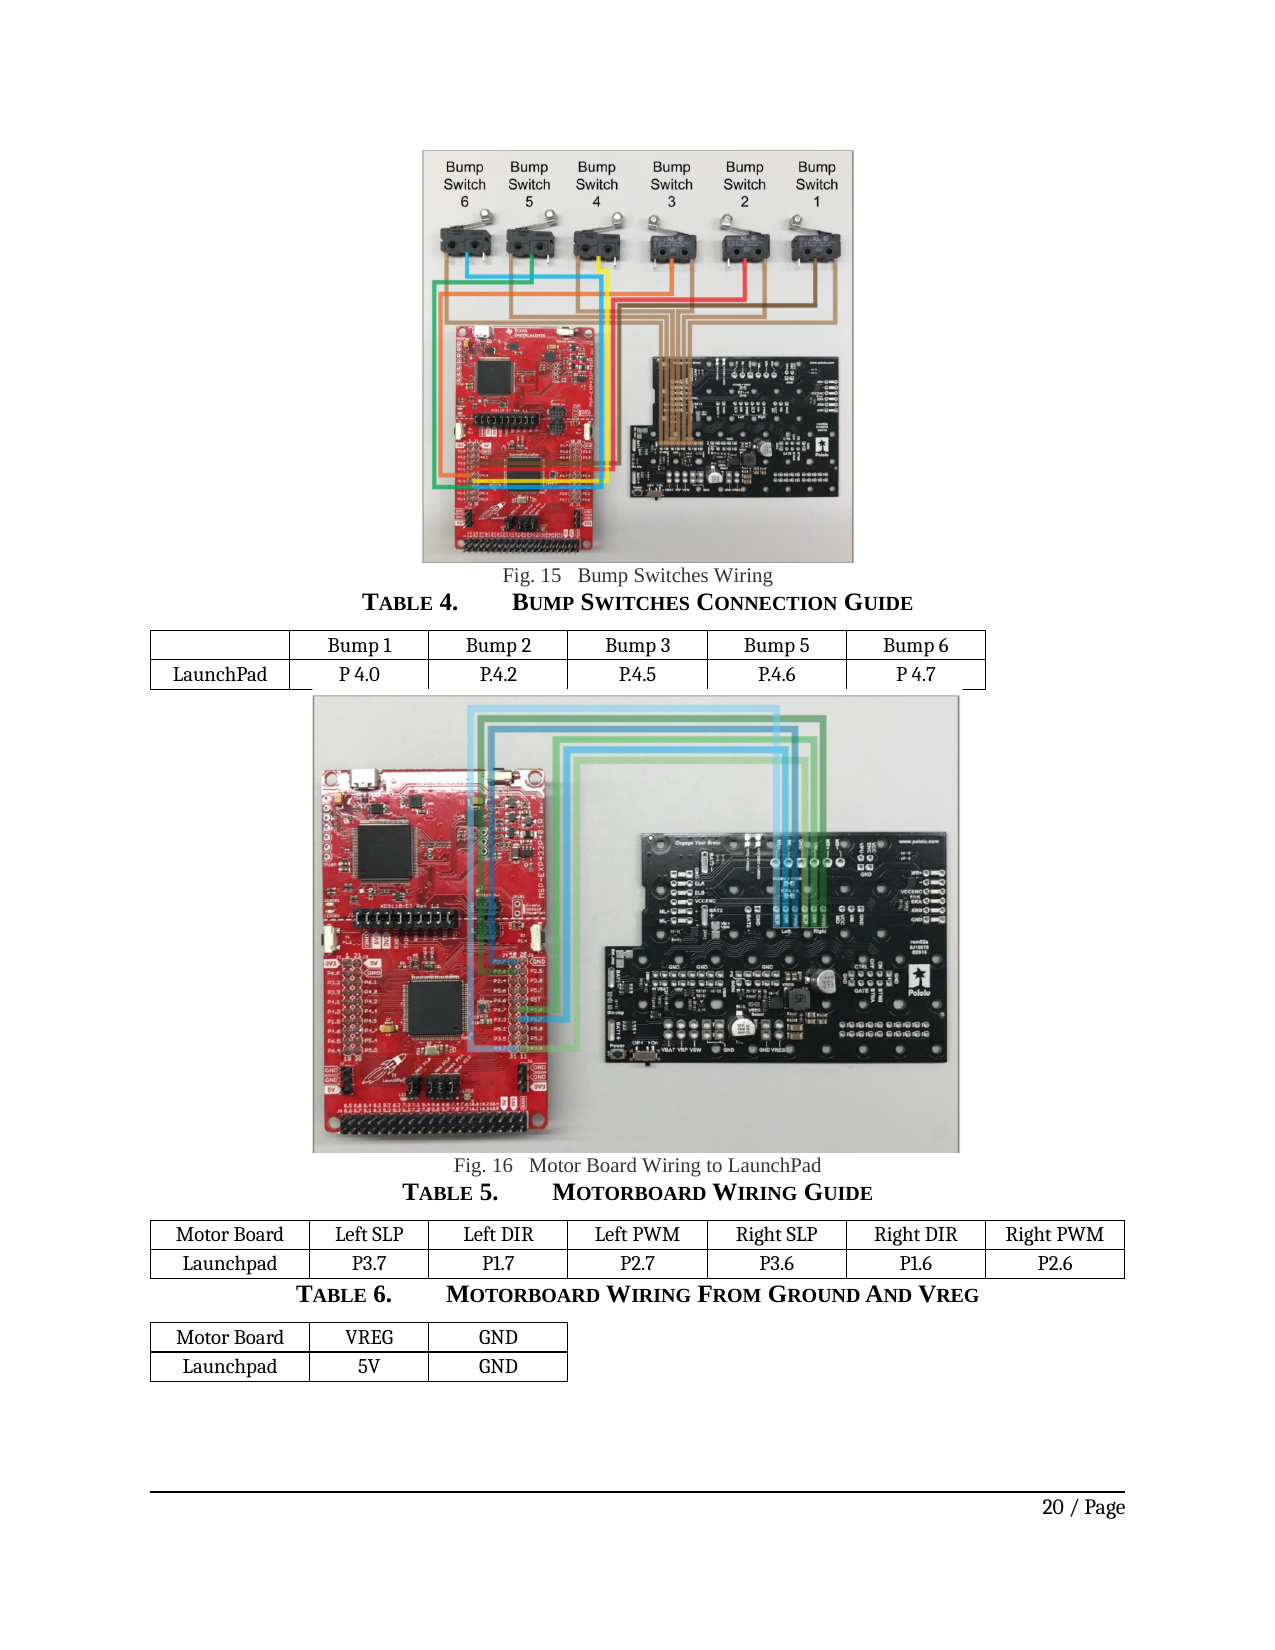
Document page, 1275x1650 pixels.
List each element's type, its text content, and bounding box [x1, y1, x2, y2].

table_header Bump 2 [429, 631, 567, 659]
table_header Bump 5 [708, 631, 846, 659]
text Table 5. Motorboard Wiring Guide [150, 1177, 1125, 1205]
table_cell Launchpad [151, 1353, 309, 1381]
table_header Bump 1 [290, 631, 428, 659]
table_cell P1.6 [847, 1250, 985, 1278]
table_header Right DIR [847, 1221, 985, 1249]
table_header Right PWM [986, 1221, 1124, 1249]
table_cell P1.7 [429, 1250, 567, 1278]
table_cell P2.7 [568, 1250, 707, 1278]
table_header Right SLP [708, 1221, 846, 1249]
table_cell P.4.5 [568, 660, 707, 688]
text Table 4. Bump Switches Connection Guide [150, 587, 1125, 616]
table_header Left SLP [310, 1221, 428, 1249]
table_header Left DIR [429, 1221, 567, 1249]
picture [312, 689, 963, 1153]
table_header Left PWM [568, 1221, 707, 1249]
text Fig. 15 Bump Switches Wiring [150, 563, 1125, 587]
table_cell 5V [310, 1353, 428, 1381]
table_cell P.4.2 [429, 660, 567, 688]
table_cell GND [429, 1353, 567, 1381]
table_cell P3.6 [708, 1250, 846, 1278]
table_header Bump 3 [568, 631, 707, 659]
text Fig. 16 Motor Board Wiring to LaunchPad [150, 1152, 1125, 1177]
picture [421, 150, 854, 563]
table_header GND [429, 1323, 567, 1351]
table_header VREG [310, 1323, 428, 1351]
table_cell P3.7 [310, 1250, 428, 1278]
table_cell P2.6 [986, 1250, 1124, 1278]
table_cell Launchpad [151, 1250, 309, 1278]
table_cell P 4.7 [847, 660, 985, 688]
table_cell P 4.0 [290, 660, 428, 688]
table_cell LaunchPad [151, 660, 289, 688]
table_cell P.4.6 [708, 660, 846, 688]
table_header Motor Board [151, 1221, 309, 1249]
table_header Bump 6 [847, 631, 985, 659]
table_header Motor Board [151, 1323, 309, 1351]
table_header [151, 631, 289, 659]
text Table 6. Motorboard Wiring From Ground And Vreg [150, 1279, 1125, 1308]
